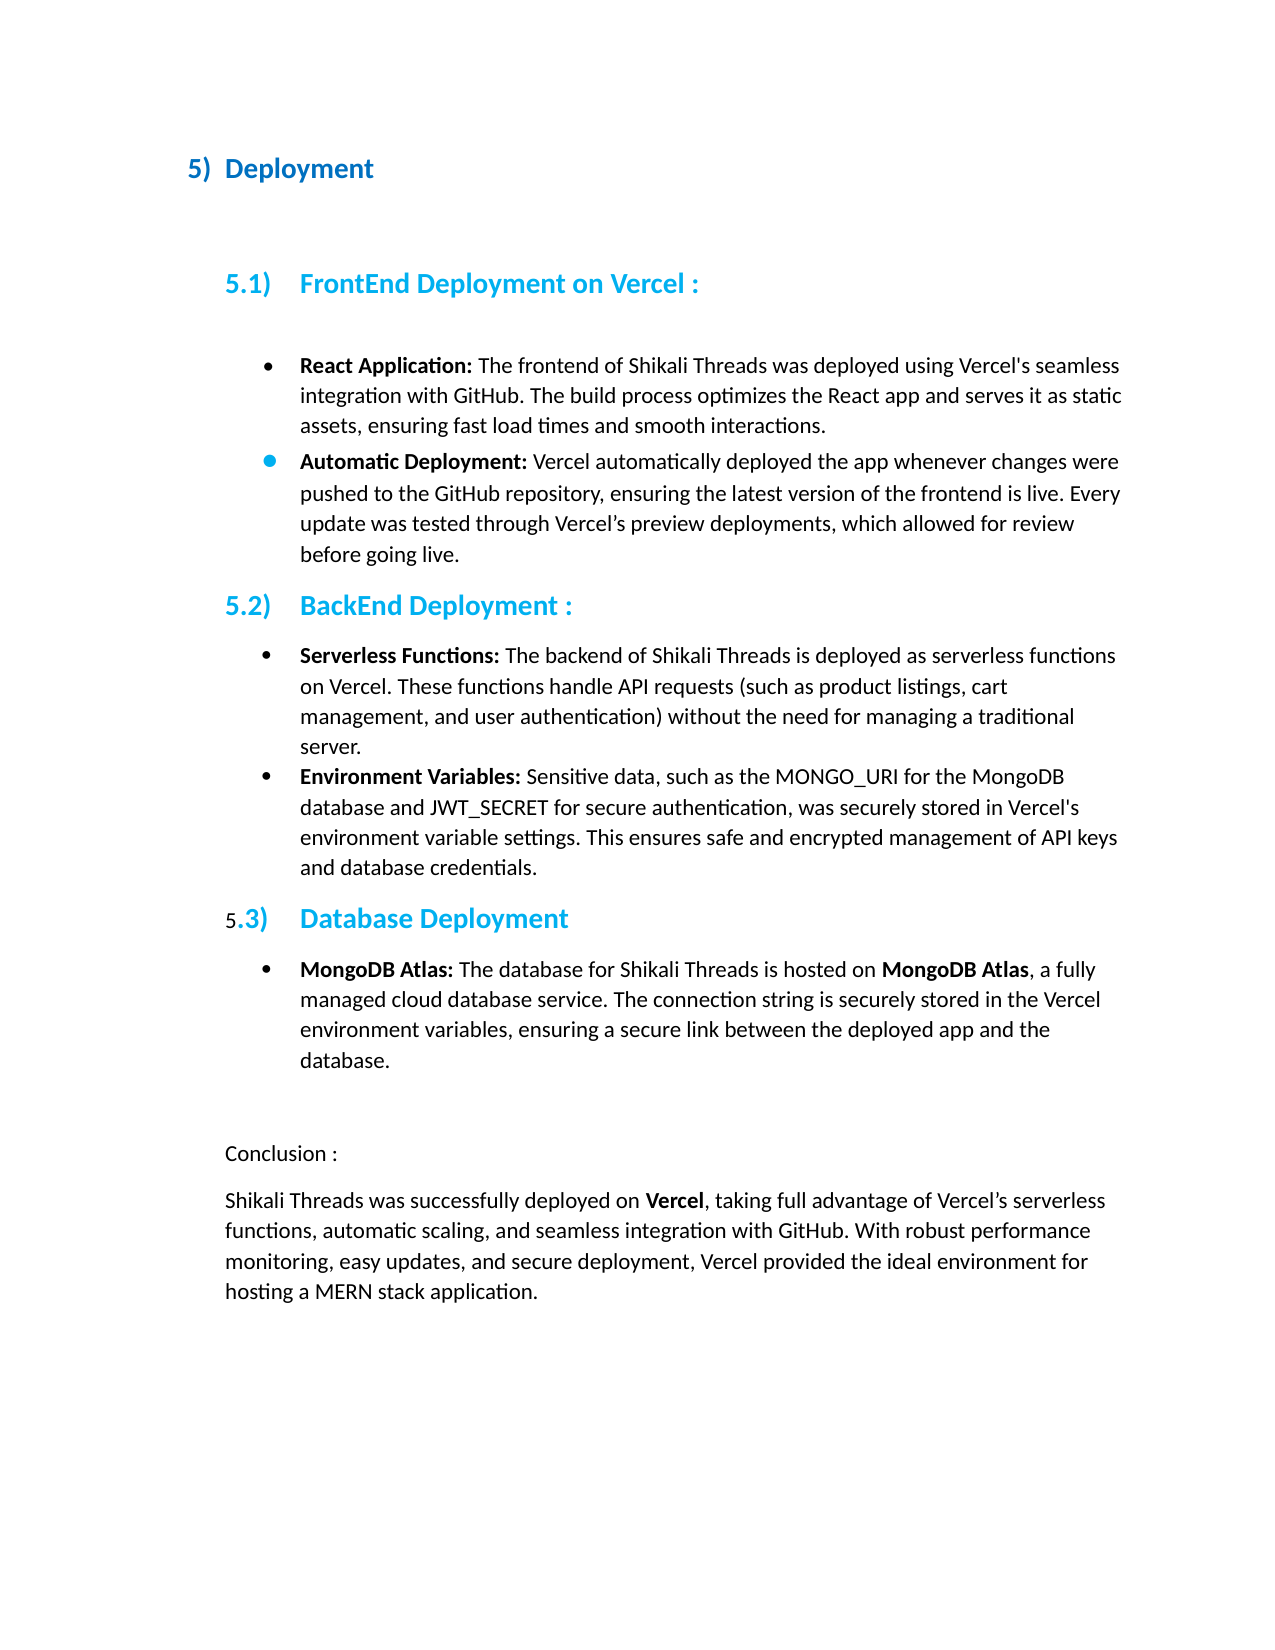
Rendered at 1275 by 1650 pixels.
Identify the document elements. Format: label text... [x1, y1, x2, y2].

text 5.1) FrontEnd Deployment on Vercel : [150, 266, 1125, 301]
text 5.2) BackEnd Deployment : [225, 587, 1125, 622]
text Shikali Threads was successfully deployed on Vercel, taking full advantage of Vercel’s serverless functions, automatic scaling, and seamless integration with GitHub. With robust performance monitoring, easy updates, and secure deployment, Vercel provided the ideal environment for hosting a MERN stack application. [225, 1186, 1125, 1305]
text 5.3) Database Deployment [225, 900, 1125, 936]
list React Application: The frontend of Shikali Threads was deployed using Vercel's seamless integration with GitHub. The build process optimizes the React app and serves it as static assets, ensuring fast load times and smooth interactions. [262, 351, 1125, 439]
list Environment Variables: Sensitive data, such as the MONGO_URI for the MongoDB database and JWT_SECRET for secure authentication, was securely stored in Vercel's environment variable settings. This ensures safe and encrypted management of API keys and database credentials. [262, 762, 1125, 881]
list Serverless Functions: The backend of Shikali Threads is deployed as serverless functions on Vercel. These functions handle API requests (such as product listings, cart management, and user authentication) without the need for managing a traditional server. [262, 642, 1125, 760]
list MongoDB Atlas: The database for Shikali Threads is hosted on MongoDB Atlas, a fully managed cloud database service. The connection string is securely stored in the Vercel environment variables, ensuring a secure link between the deployed app and the database. [262, 955, 1125, 1074]
list Automatic Deployment: Vercel automatically deployed the app whenever changes were pushed to the GitHub repository, ensuring the latest version of the frontend is live. Every update was tested through Vercel’s preview deployments, which allowed for review before going live. [262, 441, 1125, 568]
list Deployment [187, 150, 1125, 186]
text Conclusion : [225, 1139, 1125, 1167]
